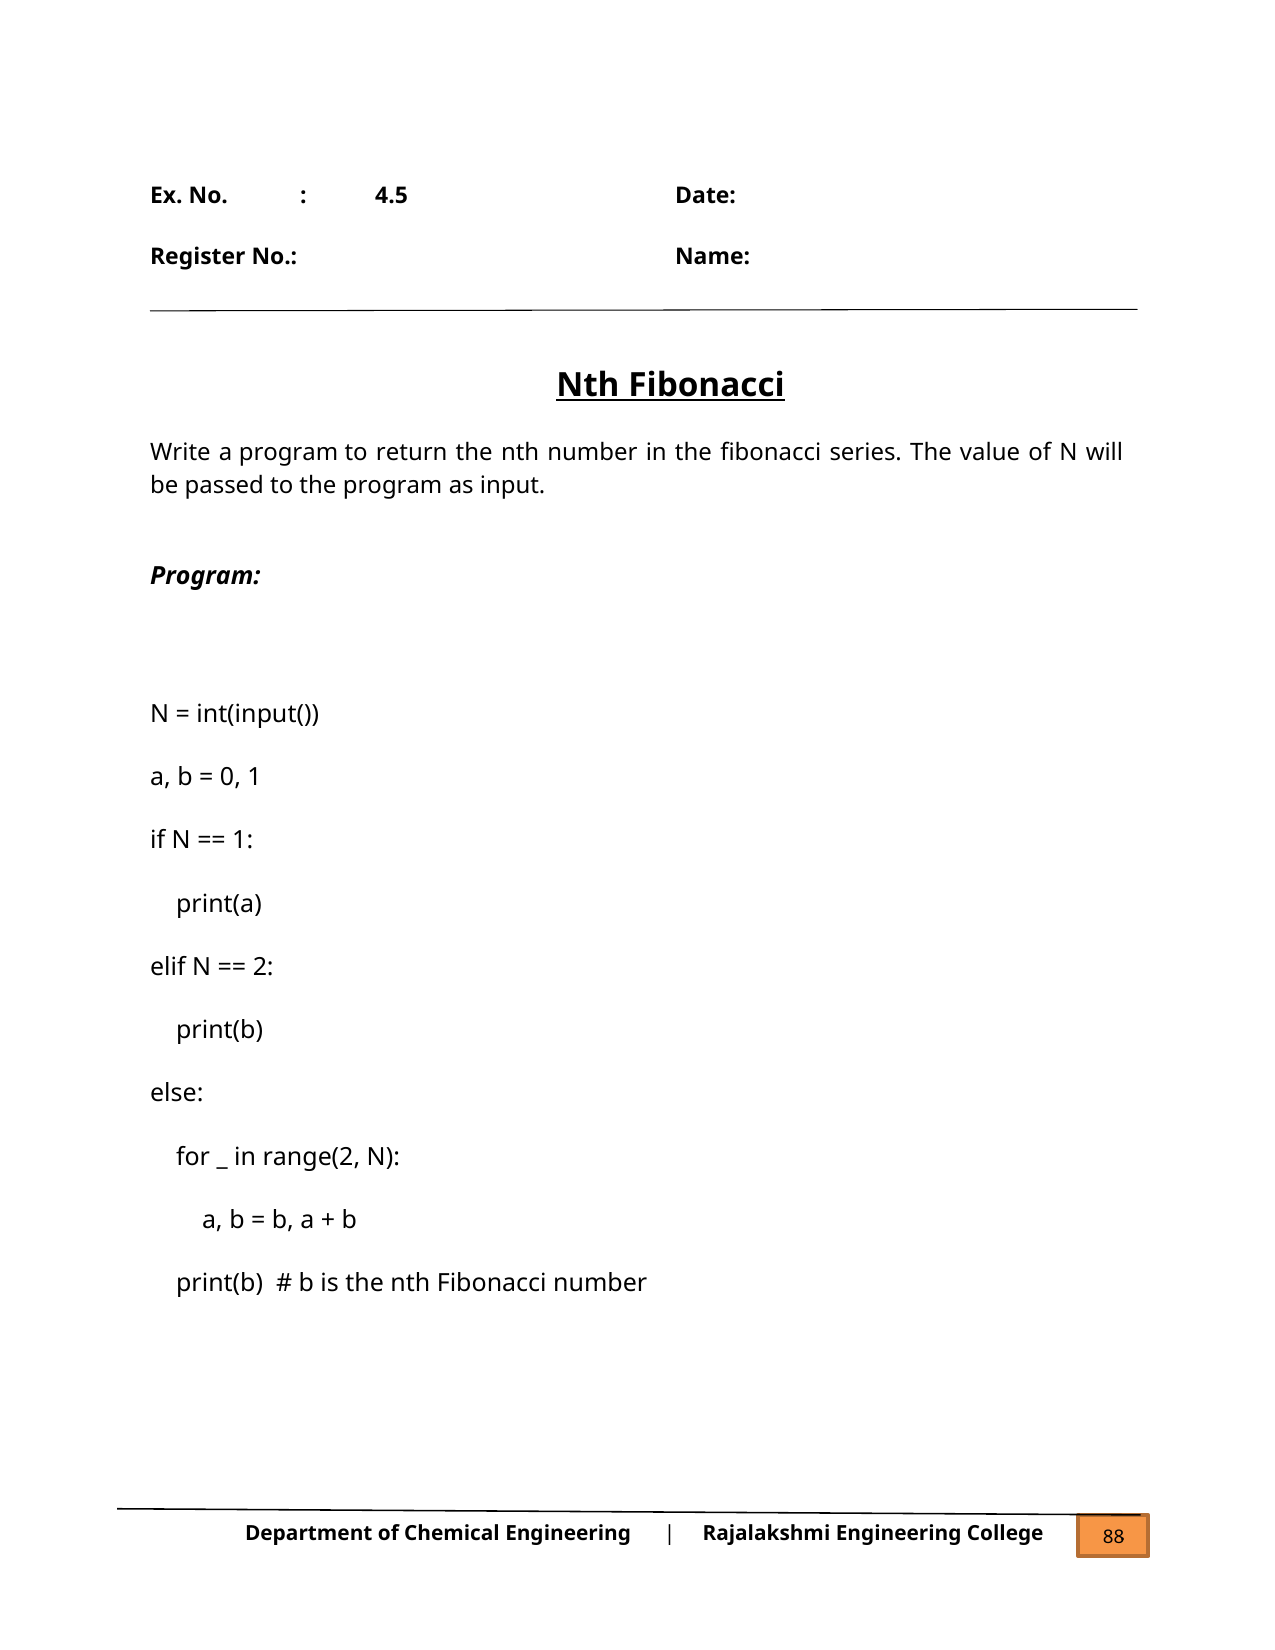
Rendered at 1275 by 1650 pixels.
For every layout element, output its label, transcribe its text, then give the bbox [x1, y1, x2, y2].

text Ex. No. : 4.5 Date: [150, 179, 1125, 210]
text else: [150, 1075, 1125, 1109]
text Nth Fibonacci [216, 360, 1125, 406]
text a, b = 0, 1 [150, 759, 1125, 793]
text print(b) [150, 1012, 1125, 1046]
text print(a) [150, 885, 1125, 919]
text if N == 1: [150, 822, 1125, 856]
text N = int(input()) [150, 696, 1125, 730]
text Program: [150, 558, 1125, 592]
text Register No.: Name: [150, 239, 1125, 271]
text a, b = b, a + b [150, 1201, 1125, 1236]
text Write a program to return the nth number in the fibonacci series. The value of N will be passed to the program as input. [150, 435, 1125, 500]
text for _ in range(2, N): [150, 1138, 1125, 1172]
text print(b) # b is the nth Fibonacci number [150, 1265, 1125, 1299]
text elif N == 2: [150, 948, 1125, 983]
